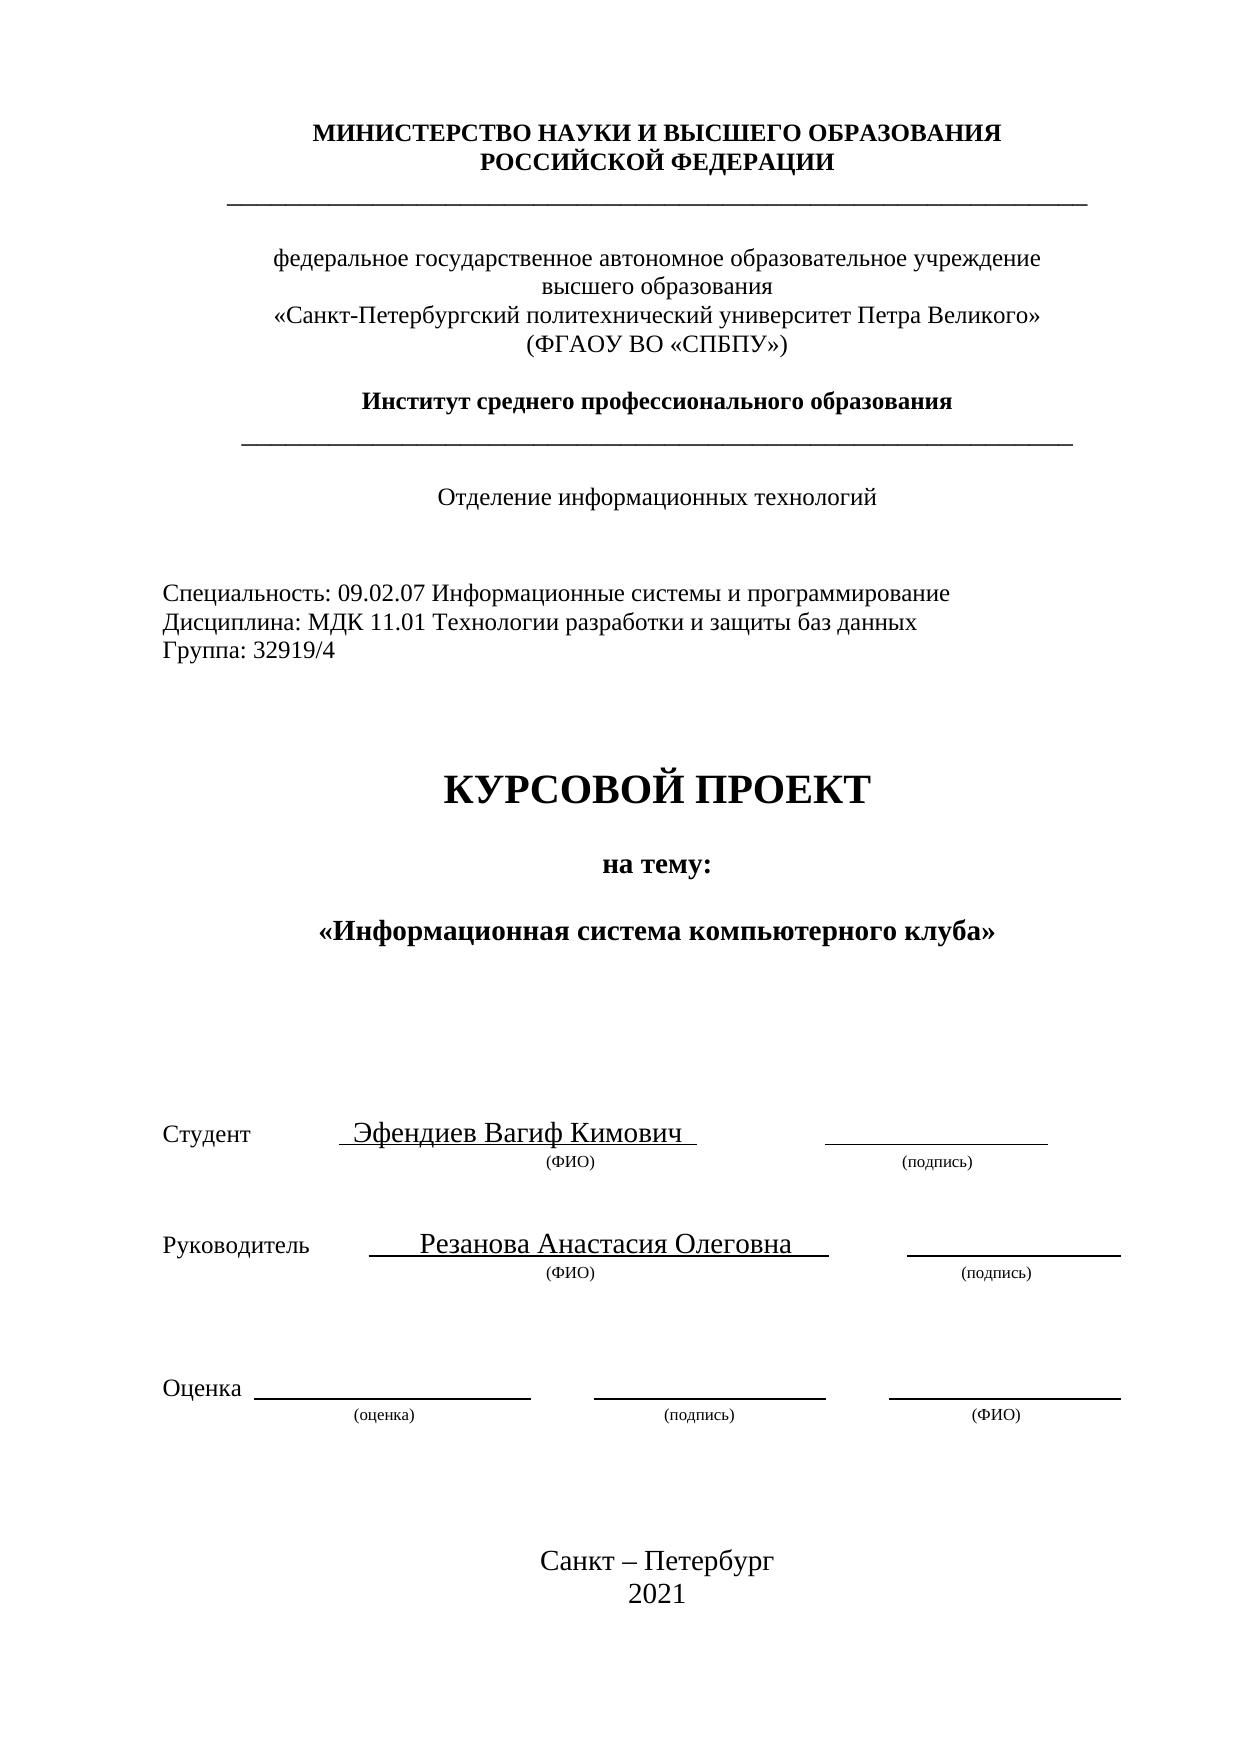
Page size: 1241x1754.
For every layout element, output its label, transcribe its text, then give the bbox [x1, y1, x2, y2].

text федеральное государственное автономное образовательное учреждение [162, 243, 1152, 271]
text МИНИСТЕРСТВО НАУКИ И ВЫСШЕГО ОБРАЗОВАНИЯ [162, 118, 1152, 147]
text (оценка) (подпись) (ФИО) [162, 1405, 1152, 1439]
text на тему: [162, 846, 1152, 880]
text Студент Эфендиев Вагиф Кимович [162, 1115, 1152, 1148]
text «Информационная система компьютерного клуба» [162, 913, 1152, 947]
text Санкт – Петербург [162, 1543, 1152, 1576]
text Отделение информационных технологий [162, 482, 1152, 511]
text РОССИЙСКОЙ ФЕДЕРАЦИИ [162, 147, 1152, 176]
text (ФИО) (подпись) [162, 1152, 1152, 1185]
text _________________________________________________________ [162, 415, 1152, 449]
text Дисциплина: МДК 11.01 Технологии разработки и защиты баз данных [162, 607, 1152, 636]
text «Санкт-Петербургский политехнический университет Петра Великого» [162, 300, 1152, 329]
text Группа: 32919/4 [162, 636, 1152, 664]
text (ФГАОУ ВО «СПБПУ») [162, 329, 1152, 358]
text Специальность: 09.02.07 Информационные системы и программирование [162, 578, 1152, 607]
text ___________________________________________________________ [162, 176, 1152, 209]
text 2021 [162, 1576, 1152, 1610]
text Оценка [162, 1373, 1152, 1402]
text высшего образования [162, 271, 1152, 300]
text Руководитель Резанова Анастасия Олеговна [162, 1226, 1152, 1259]
text КУРСОВОЙ ПРОЕКТ [162, 765, 1152, 813]
text Институт среднего профессионального образования [162, 386, 1152, 415]
text (ФИО) (подпись) [162, 1263, 1152, 1296]
